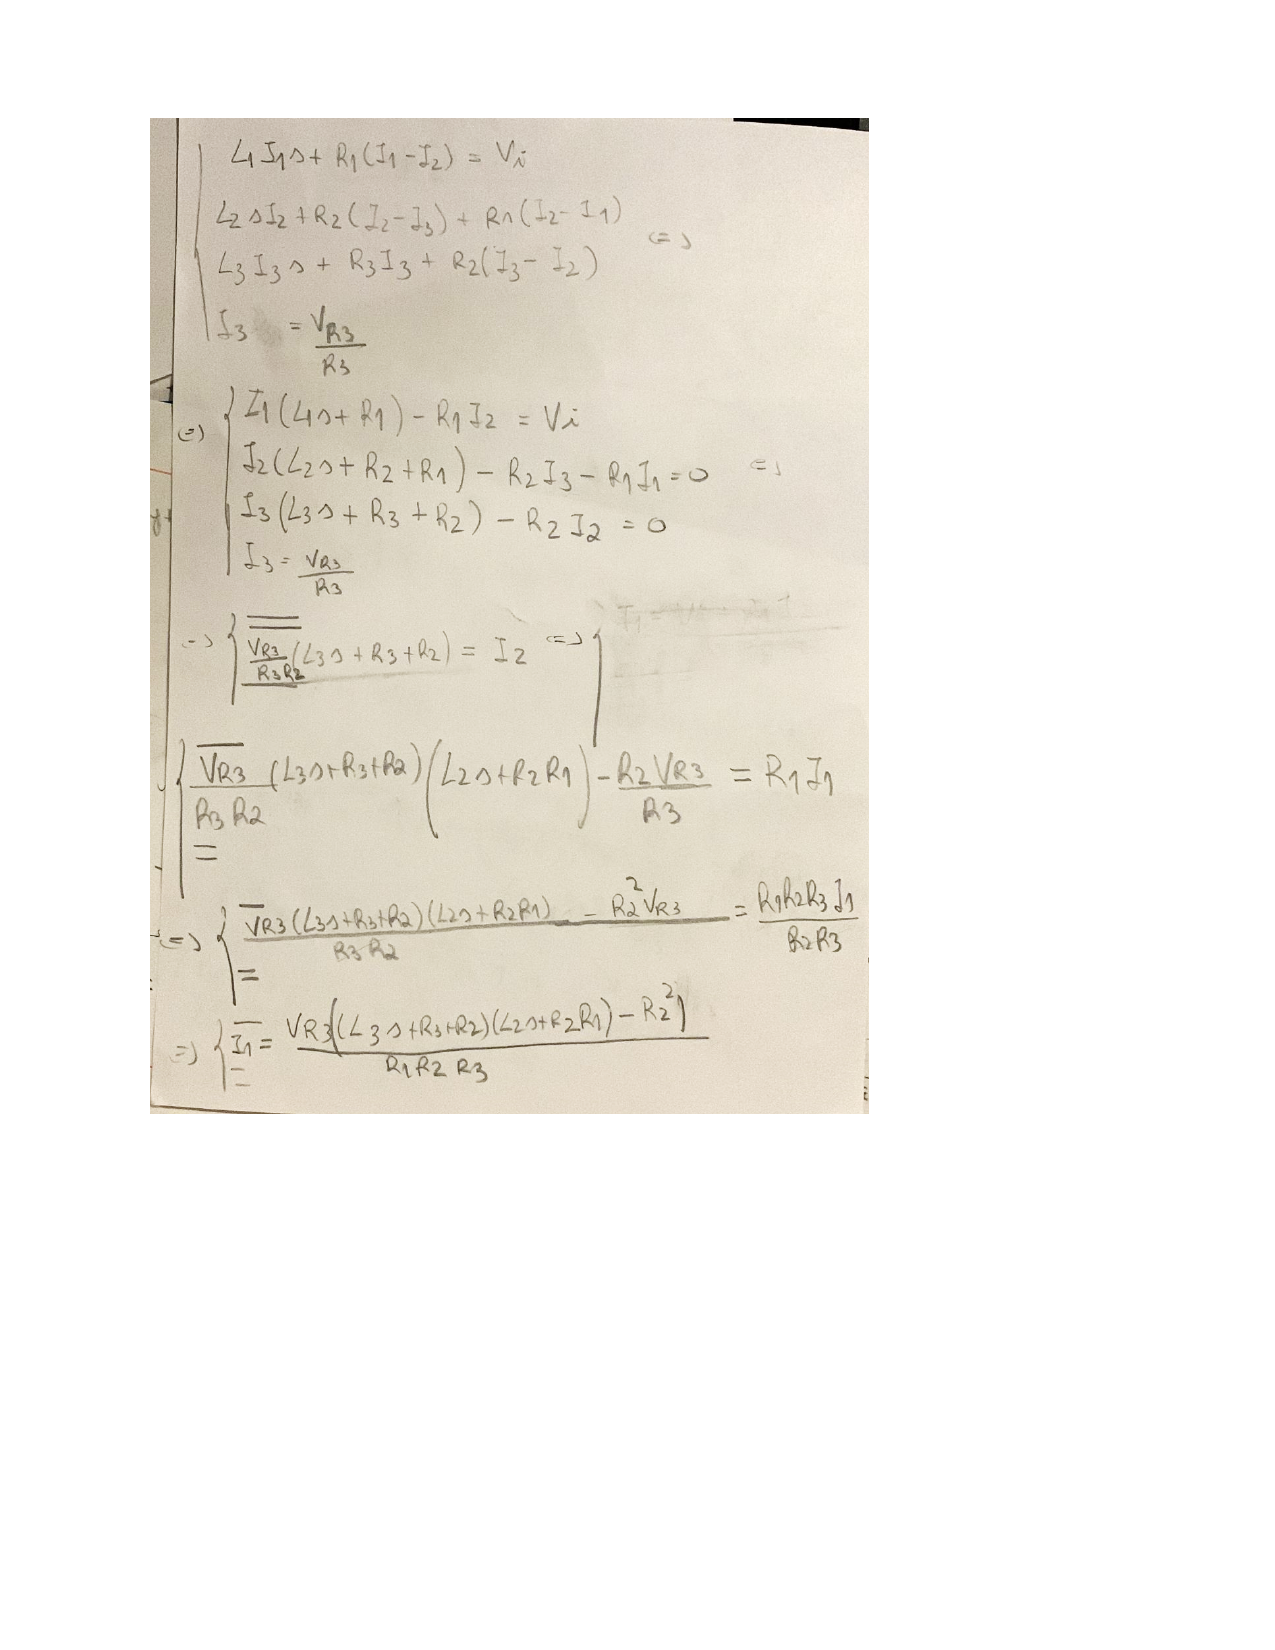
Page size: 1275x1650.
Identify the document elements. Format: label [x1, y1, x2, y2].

picture [150, 118, 869, 1114]
